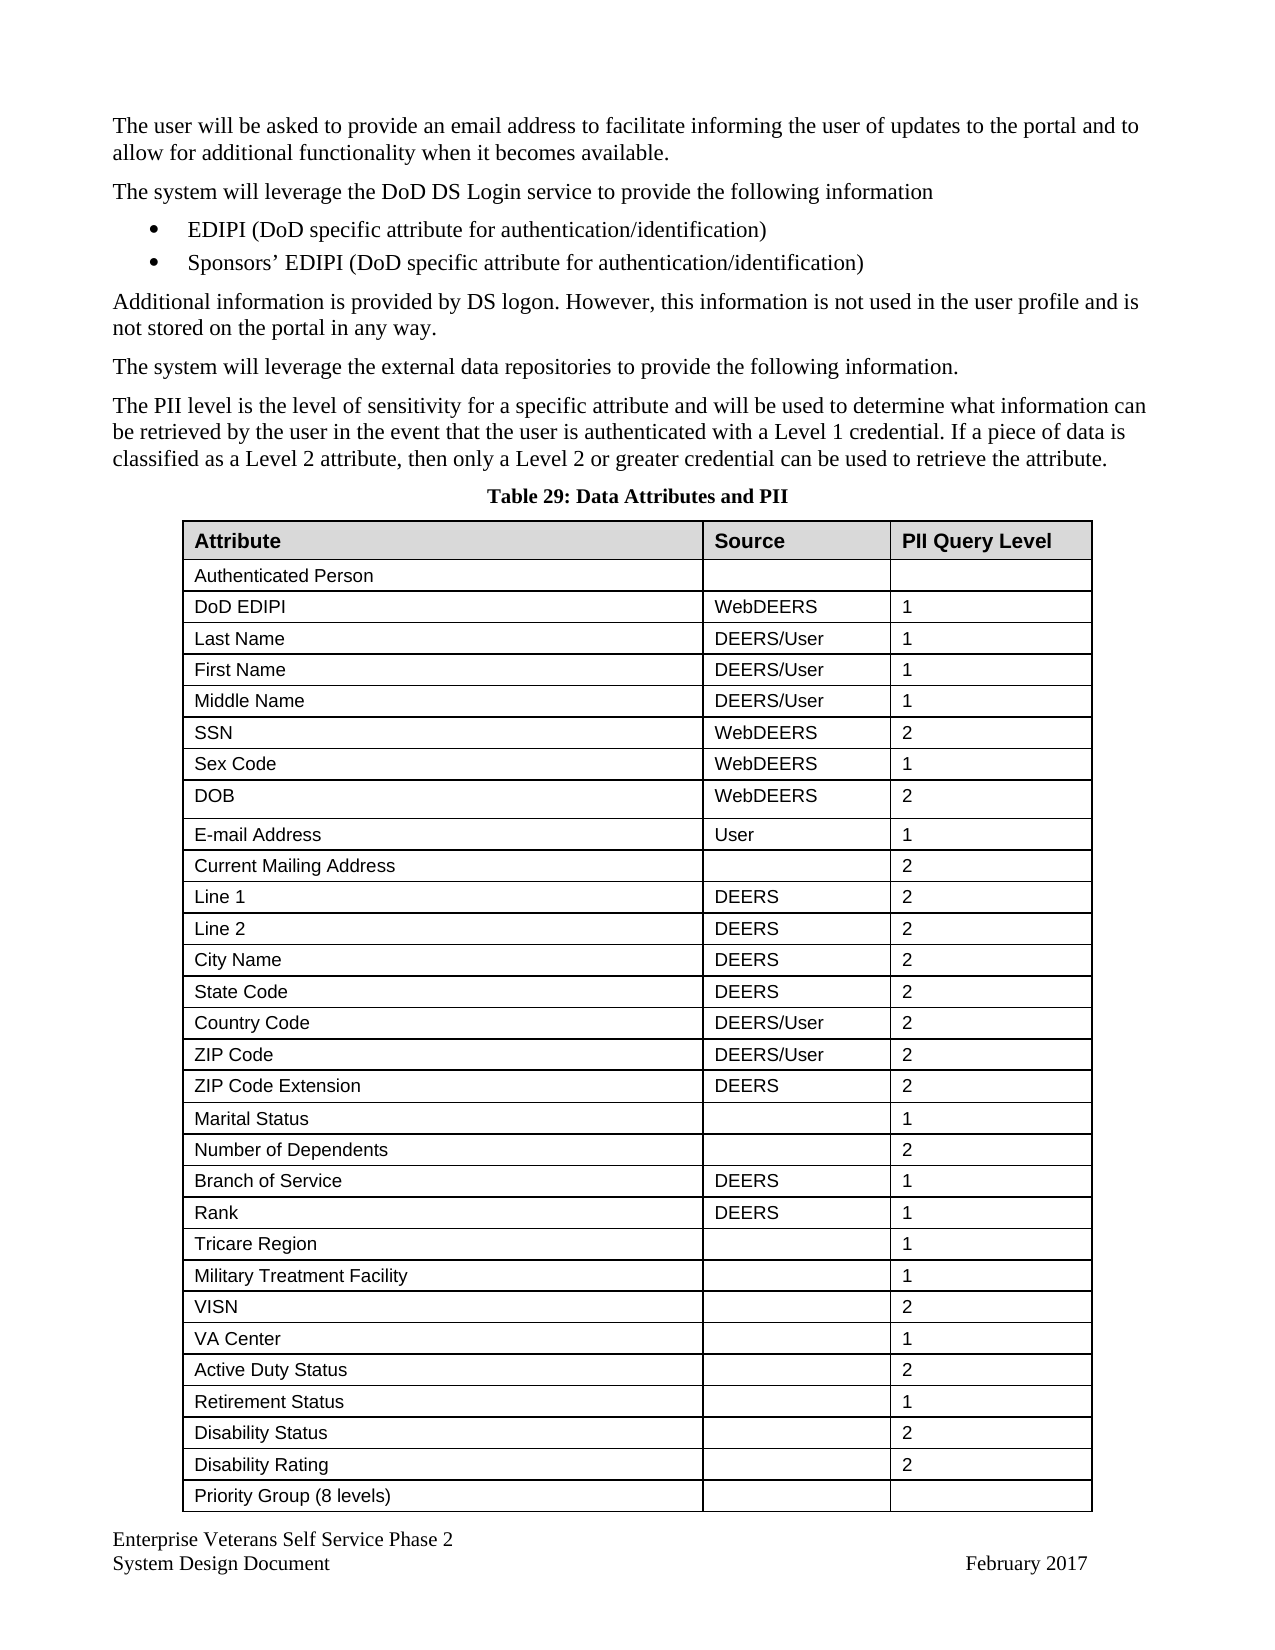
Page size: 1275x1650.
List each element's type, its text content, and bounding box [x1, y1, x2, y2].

table_cell Sex Code [184, 749, 702, 779]
table_cell Disability Rating [184, 1449, 702, 1479]
table_cell DEERS [704, 914, 890, 943]
table_cell DEERS/User [704, 655, 890, 684]
table_cell ZIP Code Extension [184, 1071, 702, 1102]
table_cell DEERS [704, 1071, 890, 1102]
table_cell WebDEERS [704, 718, 890, 747]
table_cell City Name [184, 945, 702, 975]
table_cell DEERS [704, 882, 890, 912]
table_cell State Code [184, 977, 702, 1006]
table_cell Last Name [184, 623, 702, 653]
table_cell [704, 1418, 890, 1448]
table_cell 1 [891, 655, 1091, 684]
table_cell 1 [891, 819, 1091, 849]
table_cell 1 [891, 1386, 1091, 1416]
table_cell Authenticated Person [184, 560, 702, 590]
table_cell 1 [891, 1229, 1091, 1259]
table_cell Marital Status [184, 1103, 702, 1133]
table_cell VISN [184, 1292, 702, 1322]
table_cell 2 [891, 1355, 1091, 1385]
table_cell Current Mailing Address [184, 851, 702, 881]
table_cell [704, 1386, 890, 1416]
table_cell 2 [891, 1008, 1091, 1038]
table_cell 1 [891, 1198, 1091, 1227]
table_cell 1 [891, 1103, 1091, 1133]
table_cell 2 [891, 1449, 1091, 1479]
table_cell Priority Group (8 levels) [184, 1481, 702, 1511]
table_cell [704, 1323, 890, 1353]
table_cell DOB [184, 781, 702, 818]
table_cell 1 [891, 592, 1091, 622]
table_cell WebDEERS [704, 781, 890, 818]
table_cell SSN [184, 718, 702, 747]
table_cell DEERS/User [704, 1040, 890, 1069]
text The system will leverage the external data repositories to provide the following information. [112, 353, 1162, 379]
table_header Attribute [184, 522, 702, 559]
table_cell DEERS [704, 977, 890, 1006]
table_cell Middle Name [184, 686, 702, 716]
text The system will leverage the DoD DS Login service to provide the following information [112, 178, 1162, 204]
table_cell 2 [891, 1071, 1091, 1102]
text Additional information is provided by DS logon. However, this information is not used in the user profile and is not stored on the portal in any way. [112, 288, 1162, 341]
table_cell [704, 1292, 890, 1322]
table_cell Country Code [184, 1008, 702, 1038]
table_cell 2 [891, 945, 1091, 975]
table_cell 2 [891, 1135, 1091, 1164]
table_cell Disability Status [184, 1418, 702, 1448]
table_cell 2 [891, 718, 1091, 747]
table_cell DEERS [704, 1198, 890, 1227]
text EDIPI (DoD specific attribute for authentication/identification) [150, 217, 1162, 243]
table_cell Tricare Region [184, 1229, 702, 1259]
table_cell 2 [891, 1040, 1091, 1069]
table_cell [704, 851, 890, 881]
table_cell Branch of Service [184, 1166, 702, 1196]
table_cell 1 [891, 686, 1091, 716]
table_cell 2 [891, 1292, 1091, 1322]
table_cell DoD EDIPI [184, 592, 702, 622]
text The PII level is the level of sensitivity for a specific attribute and will be used to determine what information can be retrieved by the user in the event that the user is authenticated with a Level 1 credential. If a piece of data is classified as a Level 2 attribute, then only a Level 2 or greater credential can be used to retrieve the attribute. [112, 392, 1162, 471]
table_cell 1 [891, 623, 1091, 653]
table_cell [704, 1481, 890, 1511]
table_cell Line 1 [184, 882, 702, 912]
table_cell 1 [891, 749, 1091, 779]
table_cell 2 [891, 882, 1091, 912]
table_header Source [704, 522, 890, 559]
table_cell [704, 1355, 890, 1385]
table_cell WebDEERS [704, 749, 890, 779]
table_cell [704, 1449, 890, 1479]
table_cell Rank [184, 1198, 702, 1227]
table_cell [891, 1481, 1091, 1511]
text Sponsors’ EDIPI (DoD specific attribute for authentication/identification) [150, 249, 1162, 276]
table_cell 2 [891, 851, 1091, 881]
table_cell [704, 1261, 890, 1290]
table_cell 2 [891, 977, 1091, 1006]
table_cell Line 2 [184, 914, 702, 943]
table_cell DEERS [704, 945, 890, 975]
table_header PII Query Level [891, 522, 1091, 559]
table_cell Number of Dependents [184, 1135, 702, 1164]
table_cell 2 [891, 914, 1091, 943]
table_cell First Name [184, 655, 702, 684]
table_cell 2 [891, 781, 1091, 818]
table_cell WebDEERS [704, 592, 890, 622]
table_cell DEERS [704, 1166, 890, 1196]
table_cell Retirement Status [184, 1386, 702, 1416]
table_cell DEERS/User [704, 623, 890, 653]
table_cell ZIP Code [184, 1040, 702, 1069]
table_cell 1 [891, 1166, 1091, 1196]
table_cell DEERS/User [704, 1008, 890, 1038]
table_cell [891, 560, 1091, 590]
table_cell [704, 1135, 890, 1164]
table_cell [704, 1103, 890, 1133]
table_cell Military Treatment Facility [184, 1261, 702, 1290]
table_cell [704, 560, 890, 590]
table_cell 1 [891, 1323, 1091, 1353]
table_cell 1 [891, 1261, 1091, 1290]
table_cell Active Duty Status [184, 1355, 702, 1385]
table_cell [704, 1229, 890, 1259]
table_cell 2 [891, 1418, 1091, 1448]
table_cell DEERS/User [704, 686, 890, 716]
table_cell E-mail Address [184, 819, 702, 849]
table_cell User [704, 819, 890, 849]
text The user will be asked to provide an email address to facilitate informing the user of updates to the portal and to allow for additional functionality when it becomes available. [112, 112, 1162, 165]
table_cell VA Center [184, 1323, 702, 1353]
